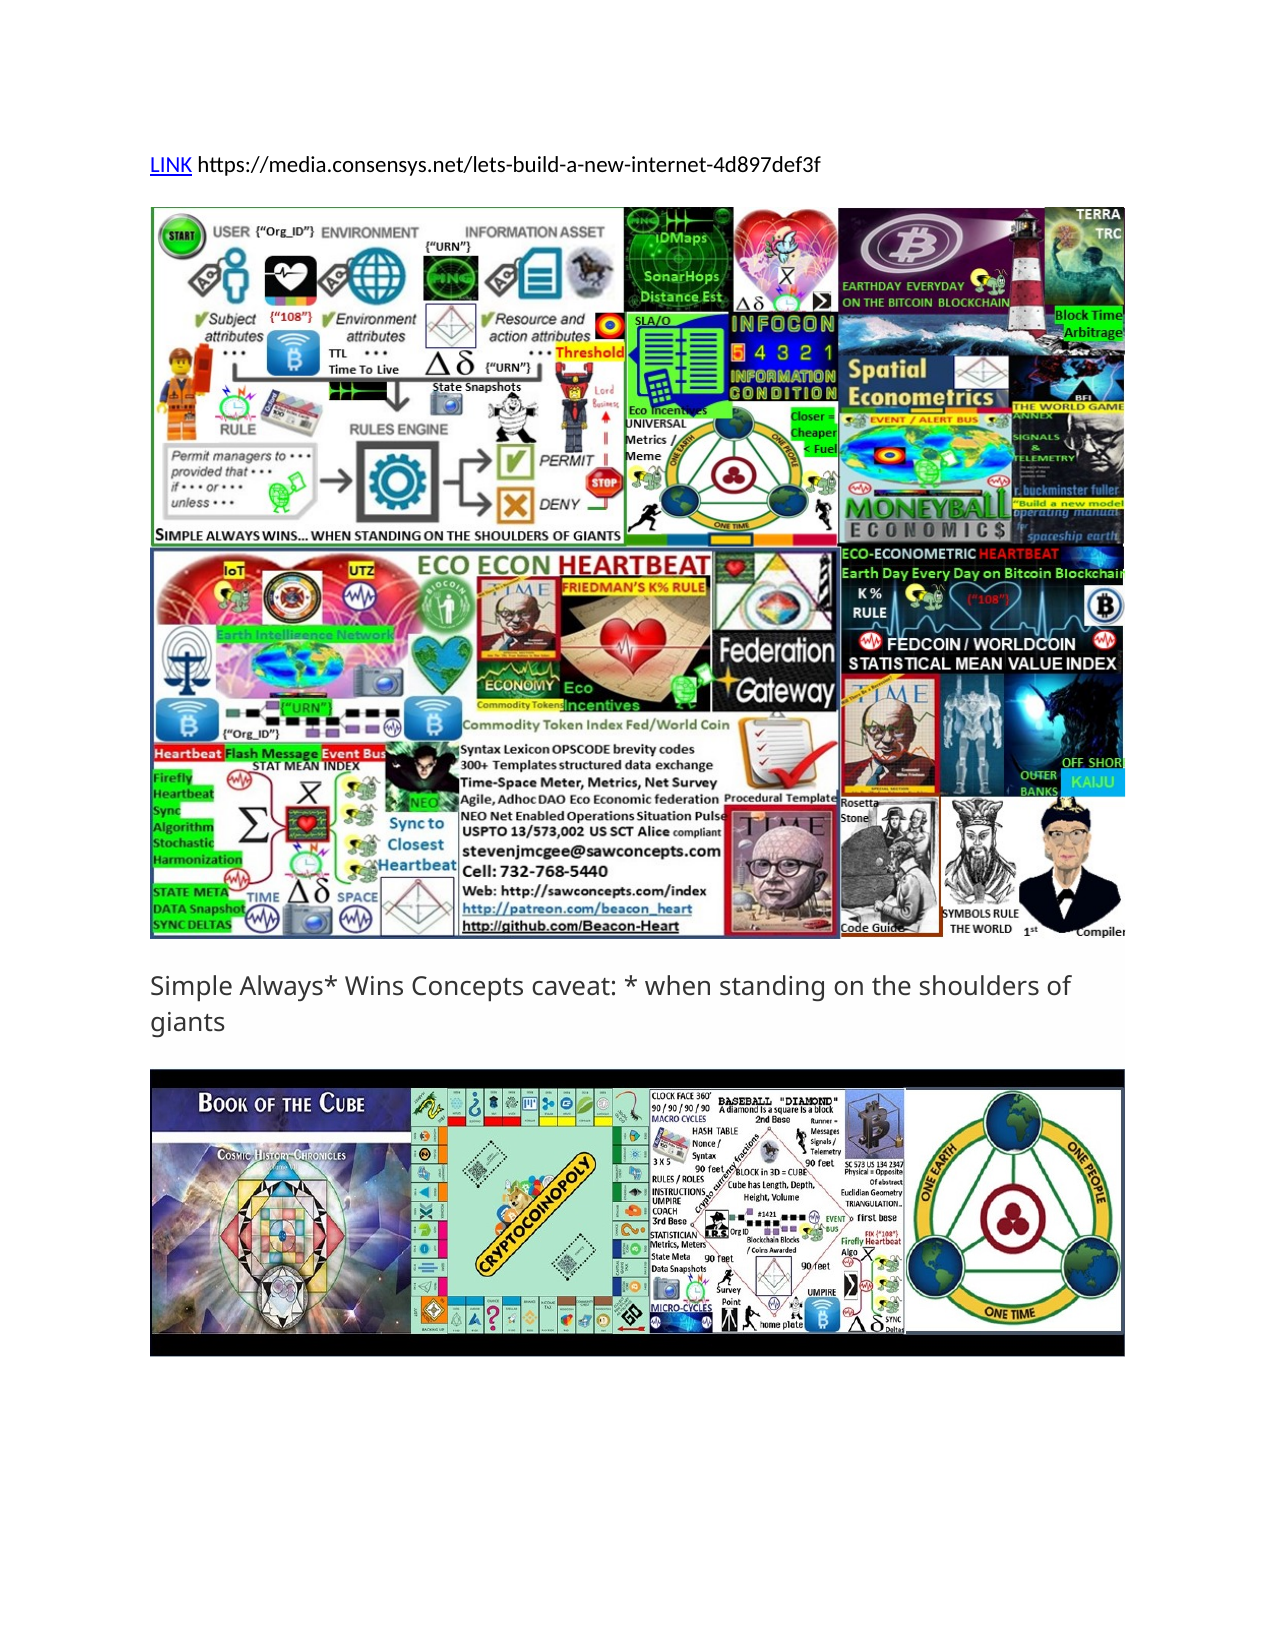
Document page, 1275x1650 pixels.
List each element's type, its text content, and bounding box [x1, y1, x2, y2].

text Simple Always* Wins Concepts caveat: * when standing on the shoulders of giants [150, 968, 1125, 1039]
picture [1071, 776, 1114, 788]
picture [150, 1067, 1125, 1357]
picture [150, 207, 1125, 939]
text LINK https://media.consensys.net/lets-build-a-new-internet-4d897def3f [150, 150, 1125, 178]
